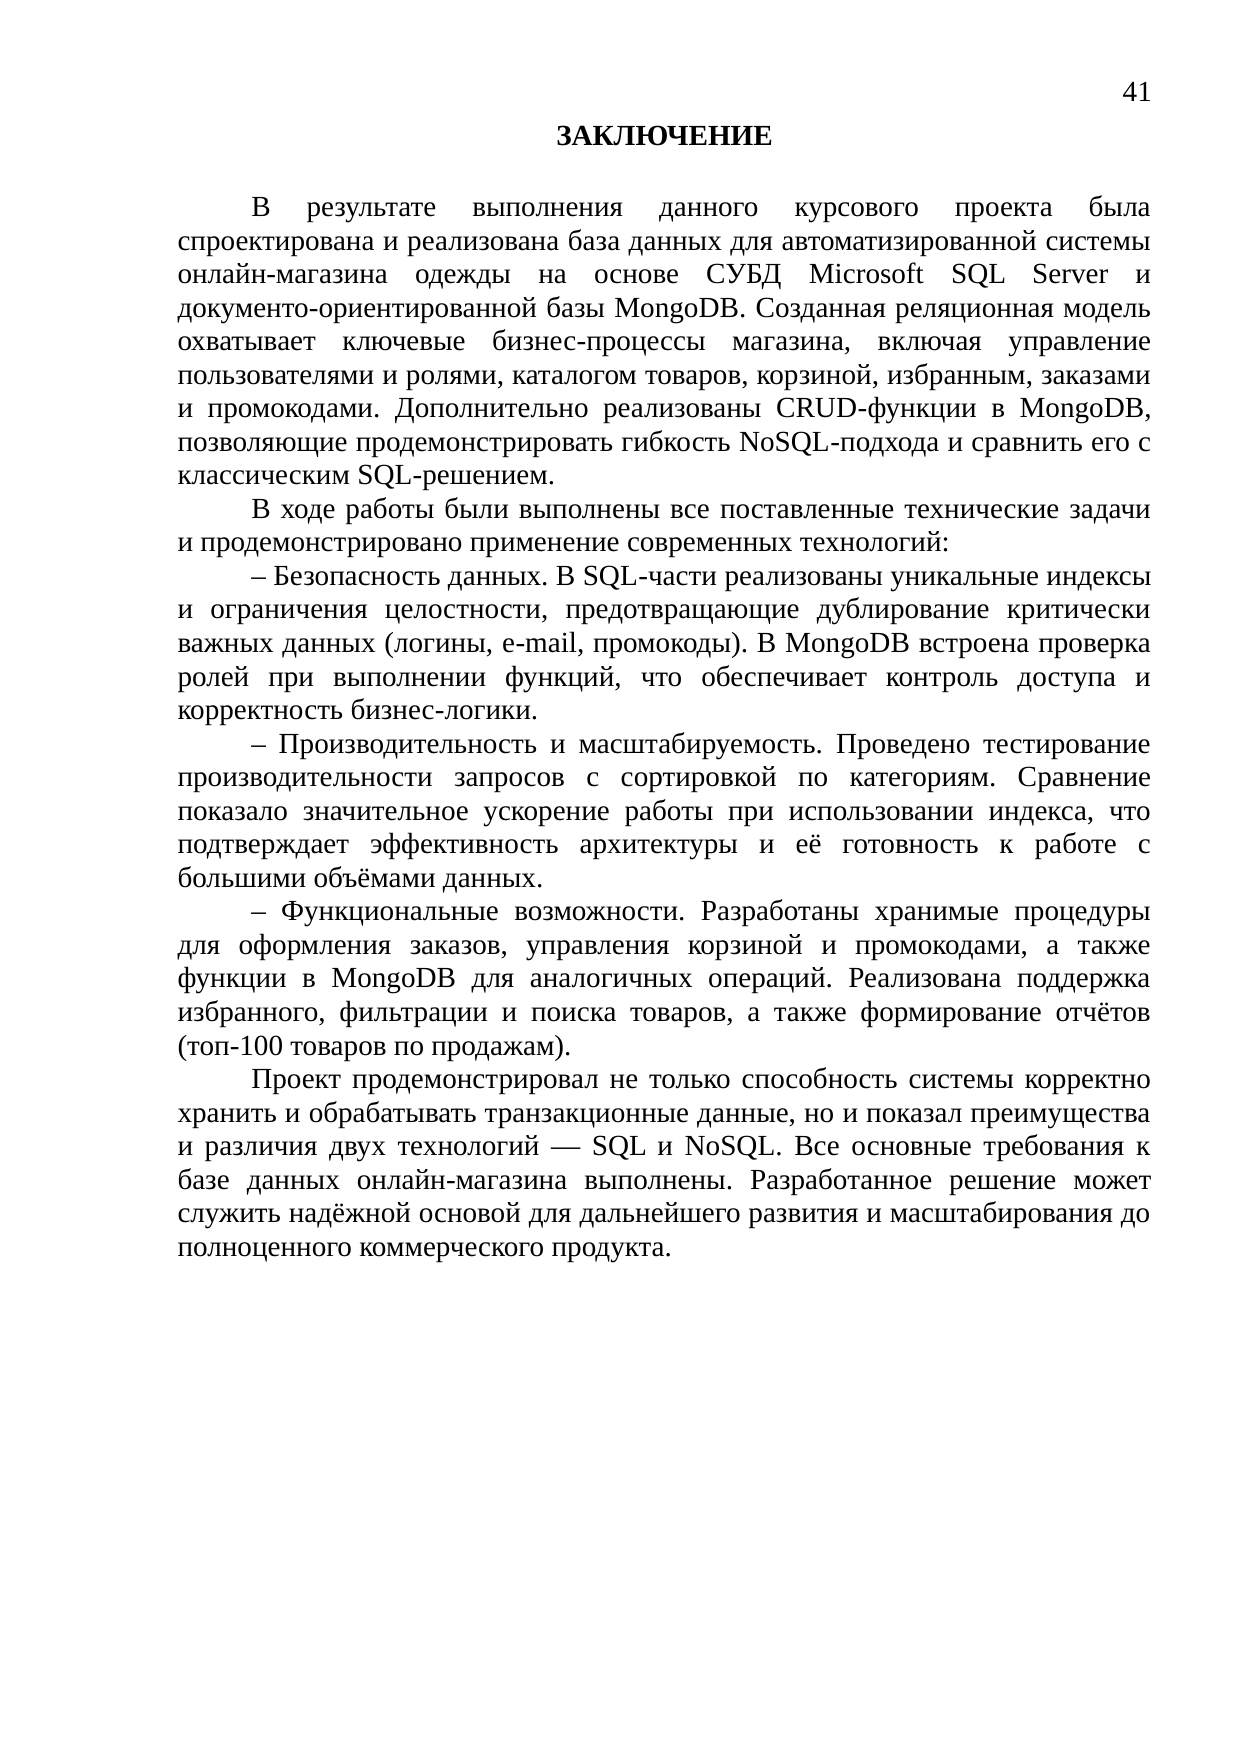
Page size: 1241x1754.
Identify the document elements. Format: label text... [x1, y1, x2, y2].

text – Безопасность данных. В SQL‑части реализованы уникальные индексы и ограничения целостности, предотвращающие дублирование критически важных данных (логины, e‑mail, промокоды). В MongoDB встроена проверка ролей при выполнении функций, что обеспечивает контроль доступа и корректность бизнес‑логики. [177, 558, 1152, 726]
text В результате выполнения данного курсового проекта была спроектирована и реализована база данных для автоматизированной системы онлайн-магазина одежды на основе СУБД Microsoft SQL Server и документо‑ориентированной базы MongoDB. Созданная реляционная модель охватывает ключевые бизнес‑процессы магазина, включая управление пользователями и ролями, каталогом товаров, корзиной, избранным, заказами и промокодами. Дополнительно реализованы CRUD‑функции в MongoDB, позволяющие продемонстрировать гибкость NoSQL‑подхода и сравнить его с классическим SQL‑решением. [177, 189, 1152, 491]
text В ходе работы были выполнены все поставленные технические задачи и продемонстрировано применение современных технологий: [177, 491, 1152, 558]
subtitle ЗАКЛЮЧЕНИЕ [177, 118, 1152, 152]
text – Производительность и масштабируемость. Проведено тестирование производительности запросов с сортировкой по категориям. Сравнение показало значительное ускорение работы при использовании индекса, что подтверждает эффективность архитектуры и её готовность к работе с большими объёмами данных. [177, 726, 1152, 893]
text – Функциональные возможности. Разработаны хранимые процедуры для оформления заказов, управления корзиной и промокодами, а также функции в MongoDB для аналогичных операций. Реализована поддержка избранного, фильтрации и поиска товаров, а также формирование отчётов (топ‑100 товаров по продажам). [177, 893, 1152, 1061]
text Проект продемонстрировал не только способность системы корректно хранить и обрабатывать транзакционные данные, но и показал преимущества и различия двух технологий — SQL и NoSQL. Все основные требования к базе данных онлайн‑магазина выполнены. Разработанное решение может служить надёжной основой для дальнейшего развития и масштабирования до полноценного коммерческого продукта. [177, 1061, 1152, 1262]
